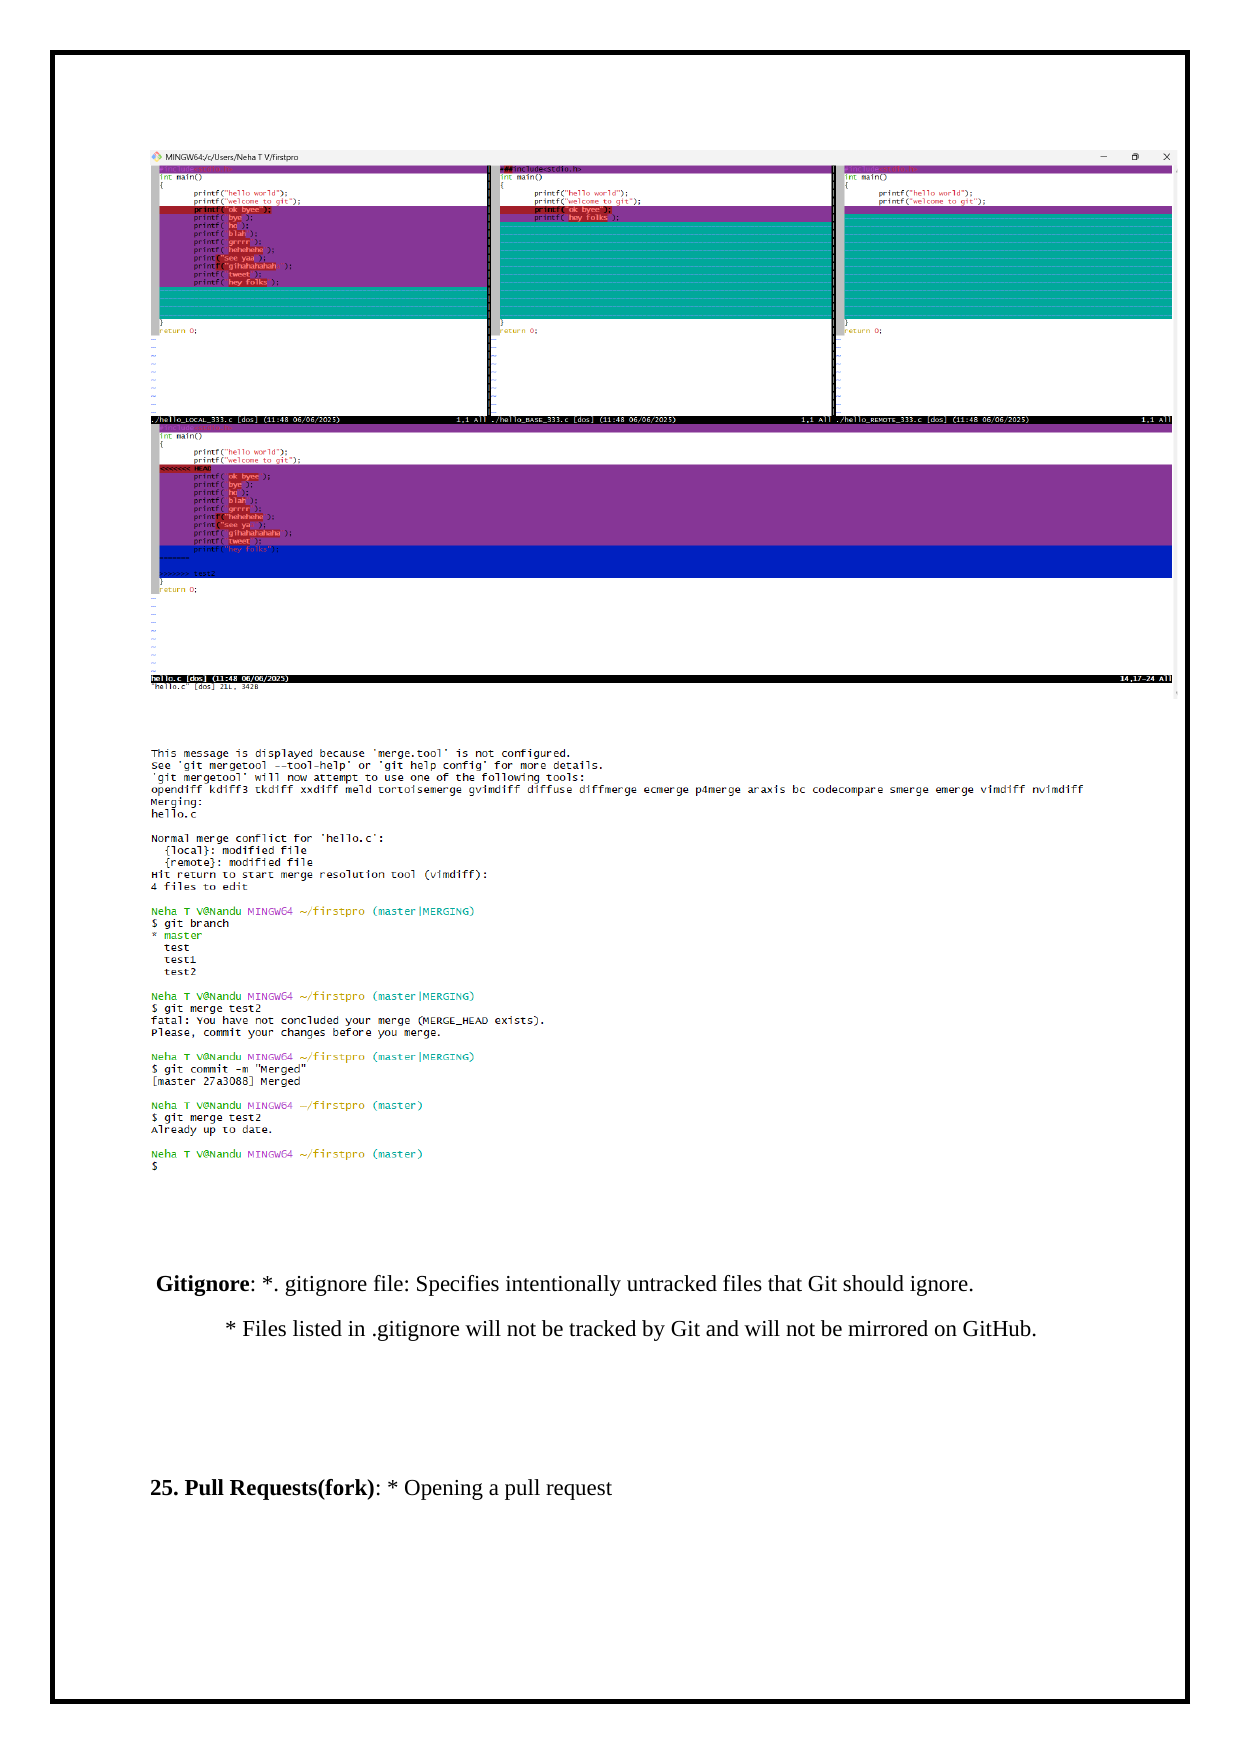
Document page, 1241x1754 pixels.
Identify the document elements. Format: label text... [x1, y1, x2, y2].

list * Files listed in .gitignore will not be tracked by Git and will not be mirrored on GitHub. [225, 1315, 1090, 1341]
picture [150, 728, 1091, 1183]
picture [150, 150, 1178, 699]
text Gitignore: *. gitignore file: Specifies intentionally untracked files that Git should ignore. [150, 1270, 1090, 1296]
text 25. Pull Requests(fork): * Opening a pull request [150, 1474, 1090, 1500]
